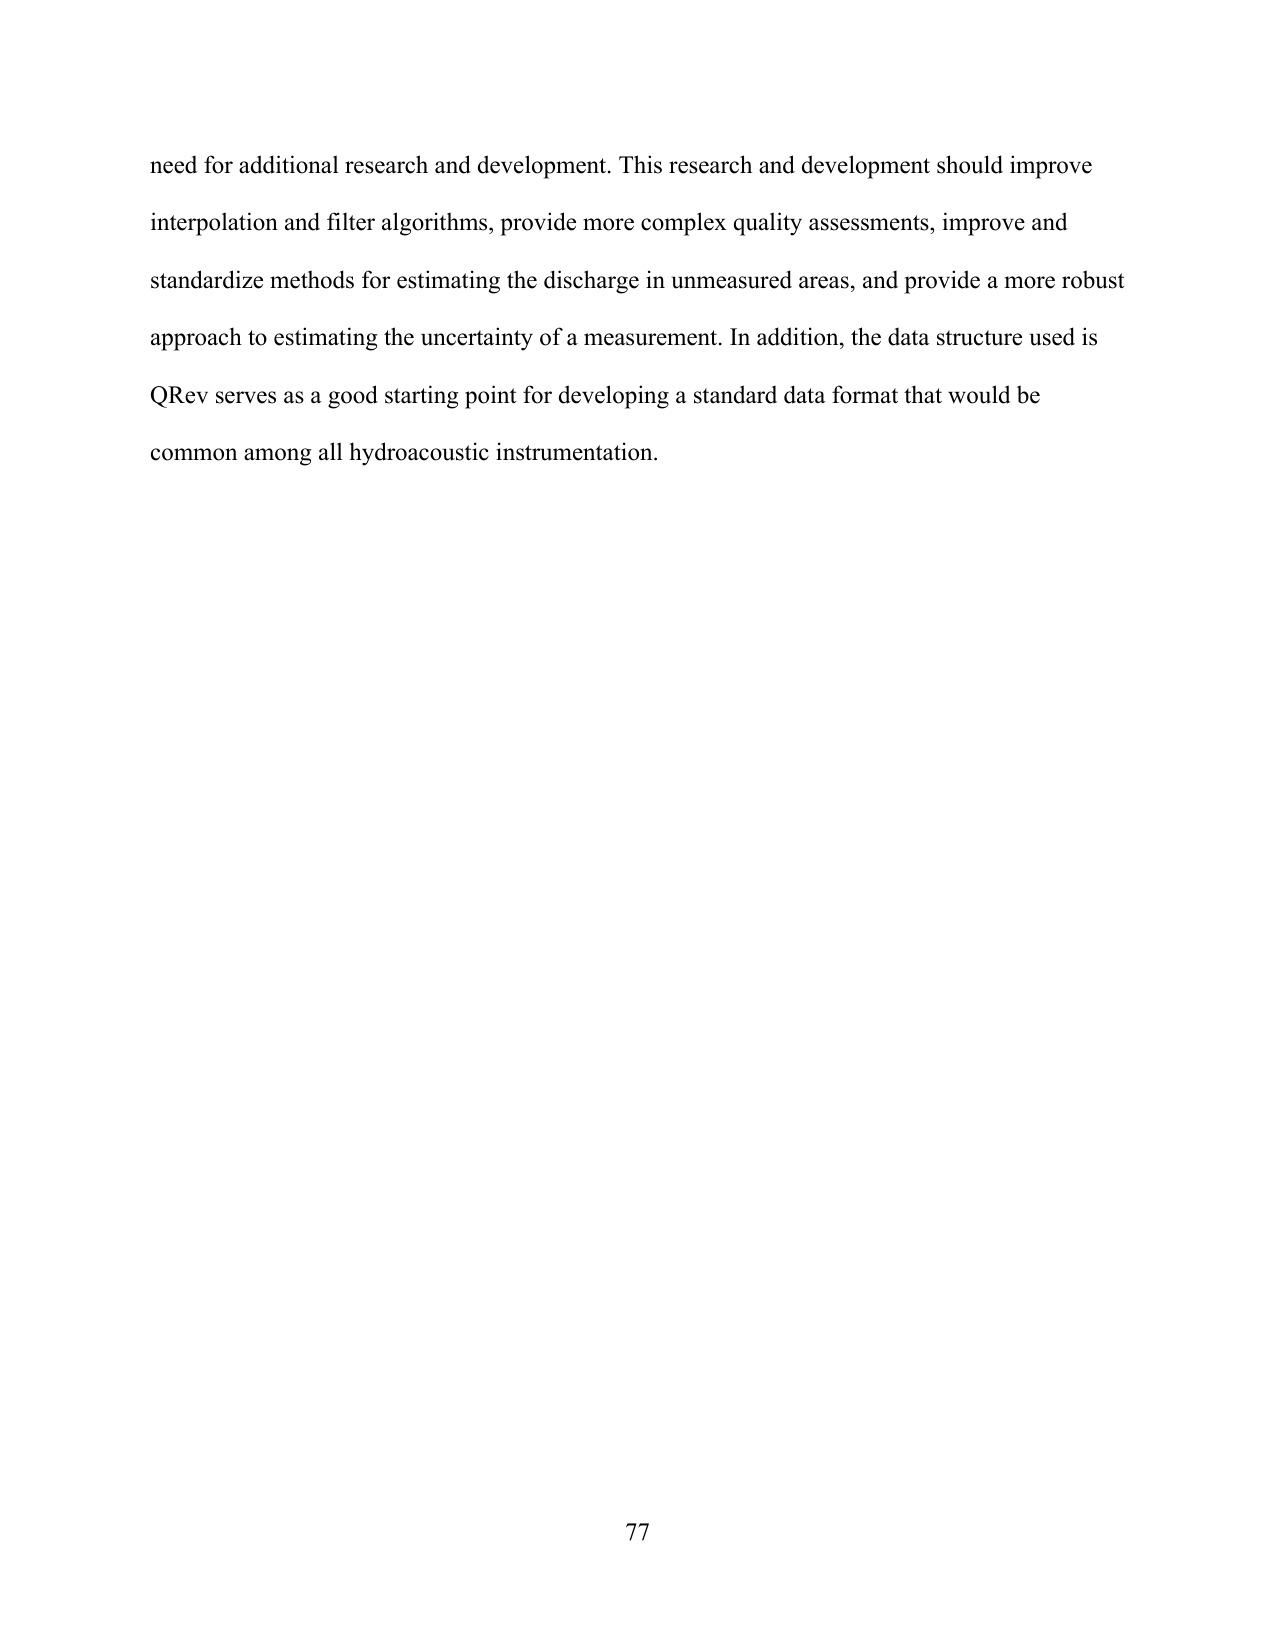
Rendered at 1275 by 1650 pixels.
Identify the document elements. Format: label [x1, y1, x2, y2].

text [150, 150, 1125, 466]
